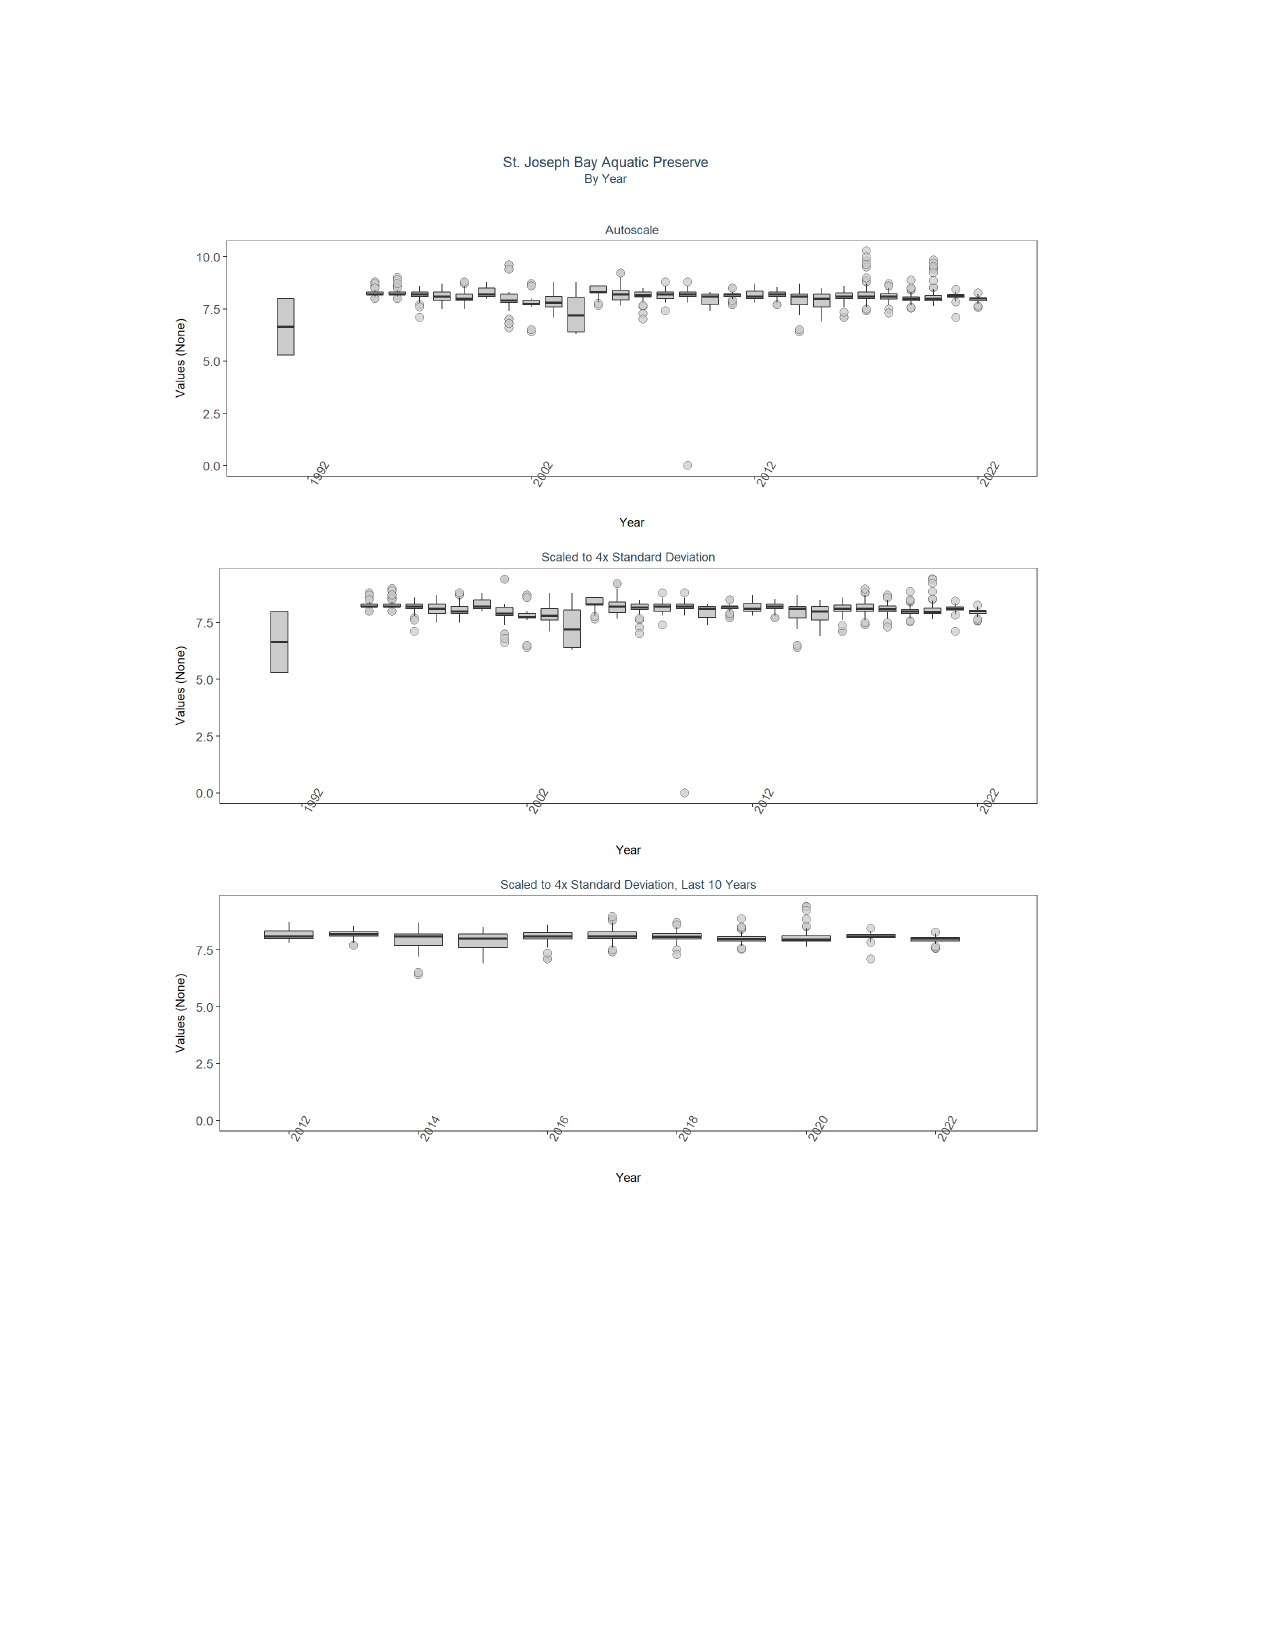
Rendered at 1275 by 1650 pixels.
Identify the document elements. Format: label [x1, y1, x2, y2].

picture [168, 150, 1044, 1200]
